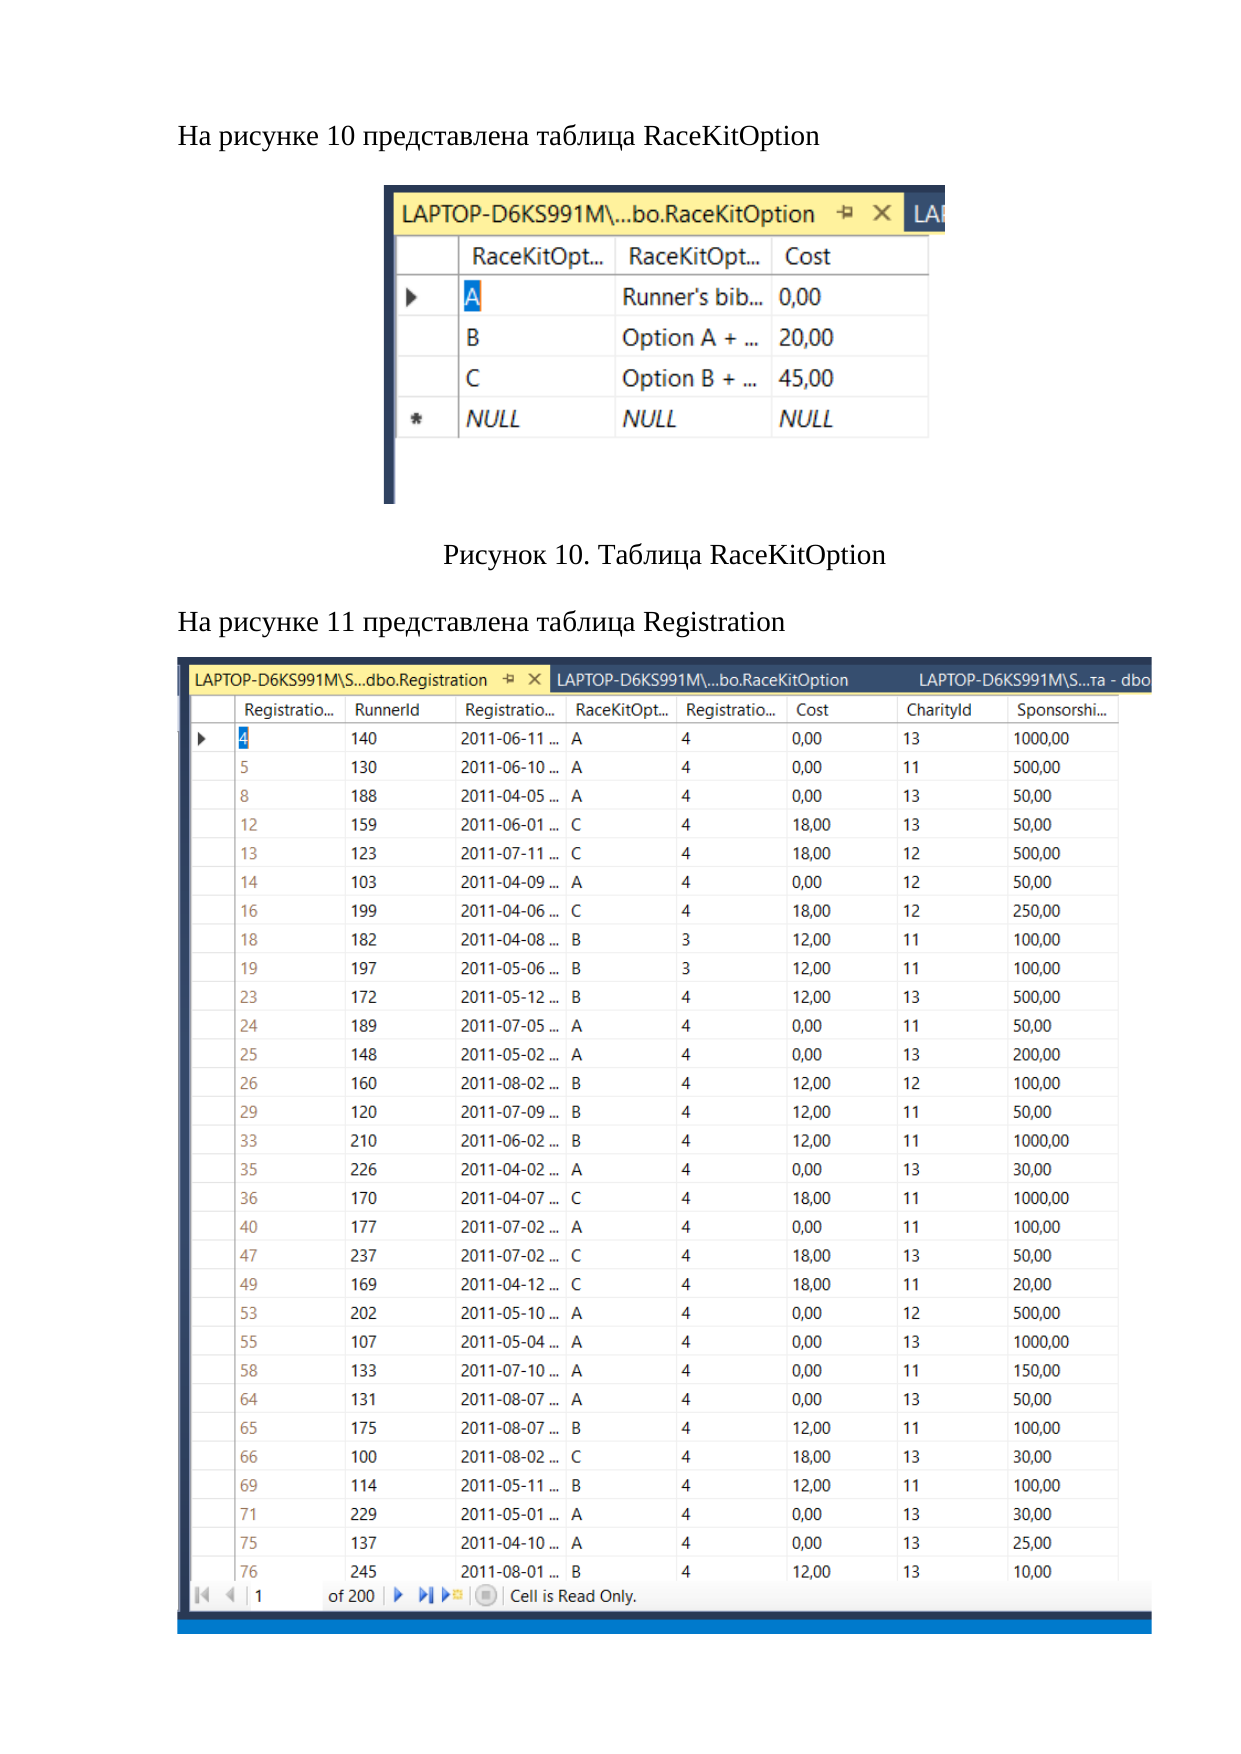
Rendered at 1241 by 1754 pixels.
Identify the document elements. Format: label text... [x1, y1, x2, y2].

text Рисунок 10. Таблица RaceKitOption [177, 537, 1152, 571]
text На рисунке 10 представлена таблица RaceKitOption [177, 118, 1152, 152]
text На рисунке 11 представлена таблица Registration [177, 604, 1152, 638]
picture [177, 657, 1152, 1634]
picture [383, 185, 945, 504]
